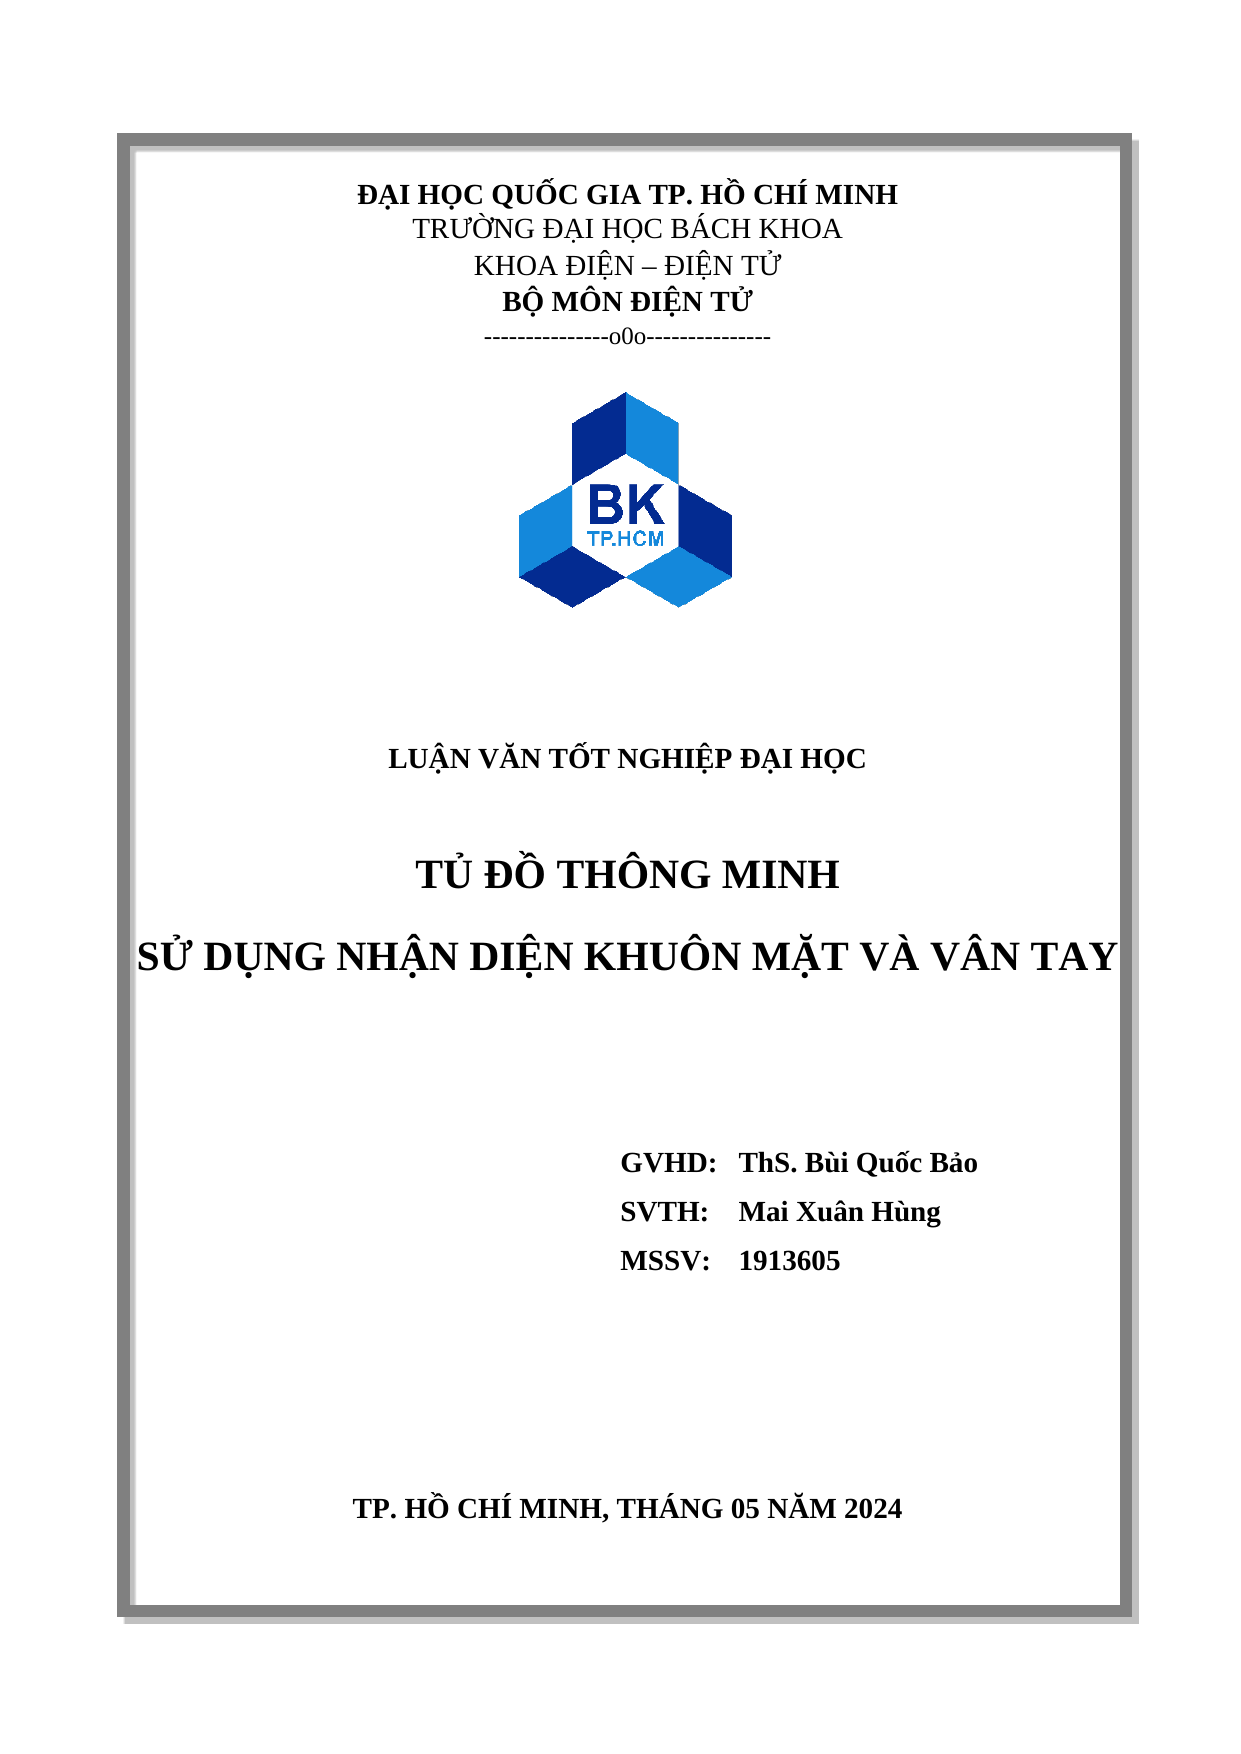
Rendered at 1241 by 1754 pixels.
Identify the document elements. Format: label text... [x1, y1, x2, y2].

text MSSV: 1913605 [137, 1243, 1120, 1277]
text TP. HỒ CHÍ MINH, THÁNG 05 NĂM 2024 [137, 1491, 1120, 1524]
text BỘ MÔN ĐIỆN TỬ [137, 284, 1120, 318]
text ---------------o0o--------------- [137, 321, 1120, 350]
text SỬ DỤNG NHẬN DIỆN KHUÔN MẶT VÀ VÂN TAY [137, 932, 1120, 980]
text TRƯỜNG ĐẠI HỌC BÁCH KHOA [137, 211, 1120, 244]
text ĐẠI HỌC QUỐC GIA TP. HỒ CHÍ MINH [137, 177, 1120, 211]
text SVTH: Mai Xuân Hùng [137, 1194, 1120, 1228]
text LUẬN VĂN TỐT NGHIỆP ĐẠI HỌC [137, 741, 1120, 775]
text TỦ ĐỒ THÔNG MINH [137, 849, 1120, 897]
text GVHD: ThS. Bùi Quốc Bảo [137, 1145, 1120, 1178]
text KHOA ĐIỆN – ĐIỆN TỬ [137, 248, 1120, 281]
picture [482, 375, 773, 639]
